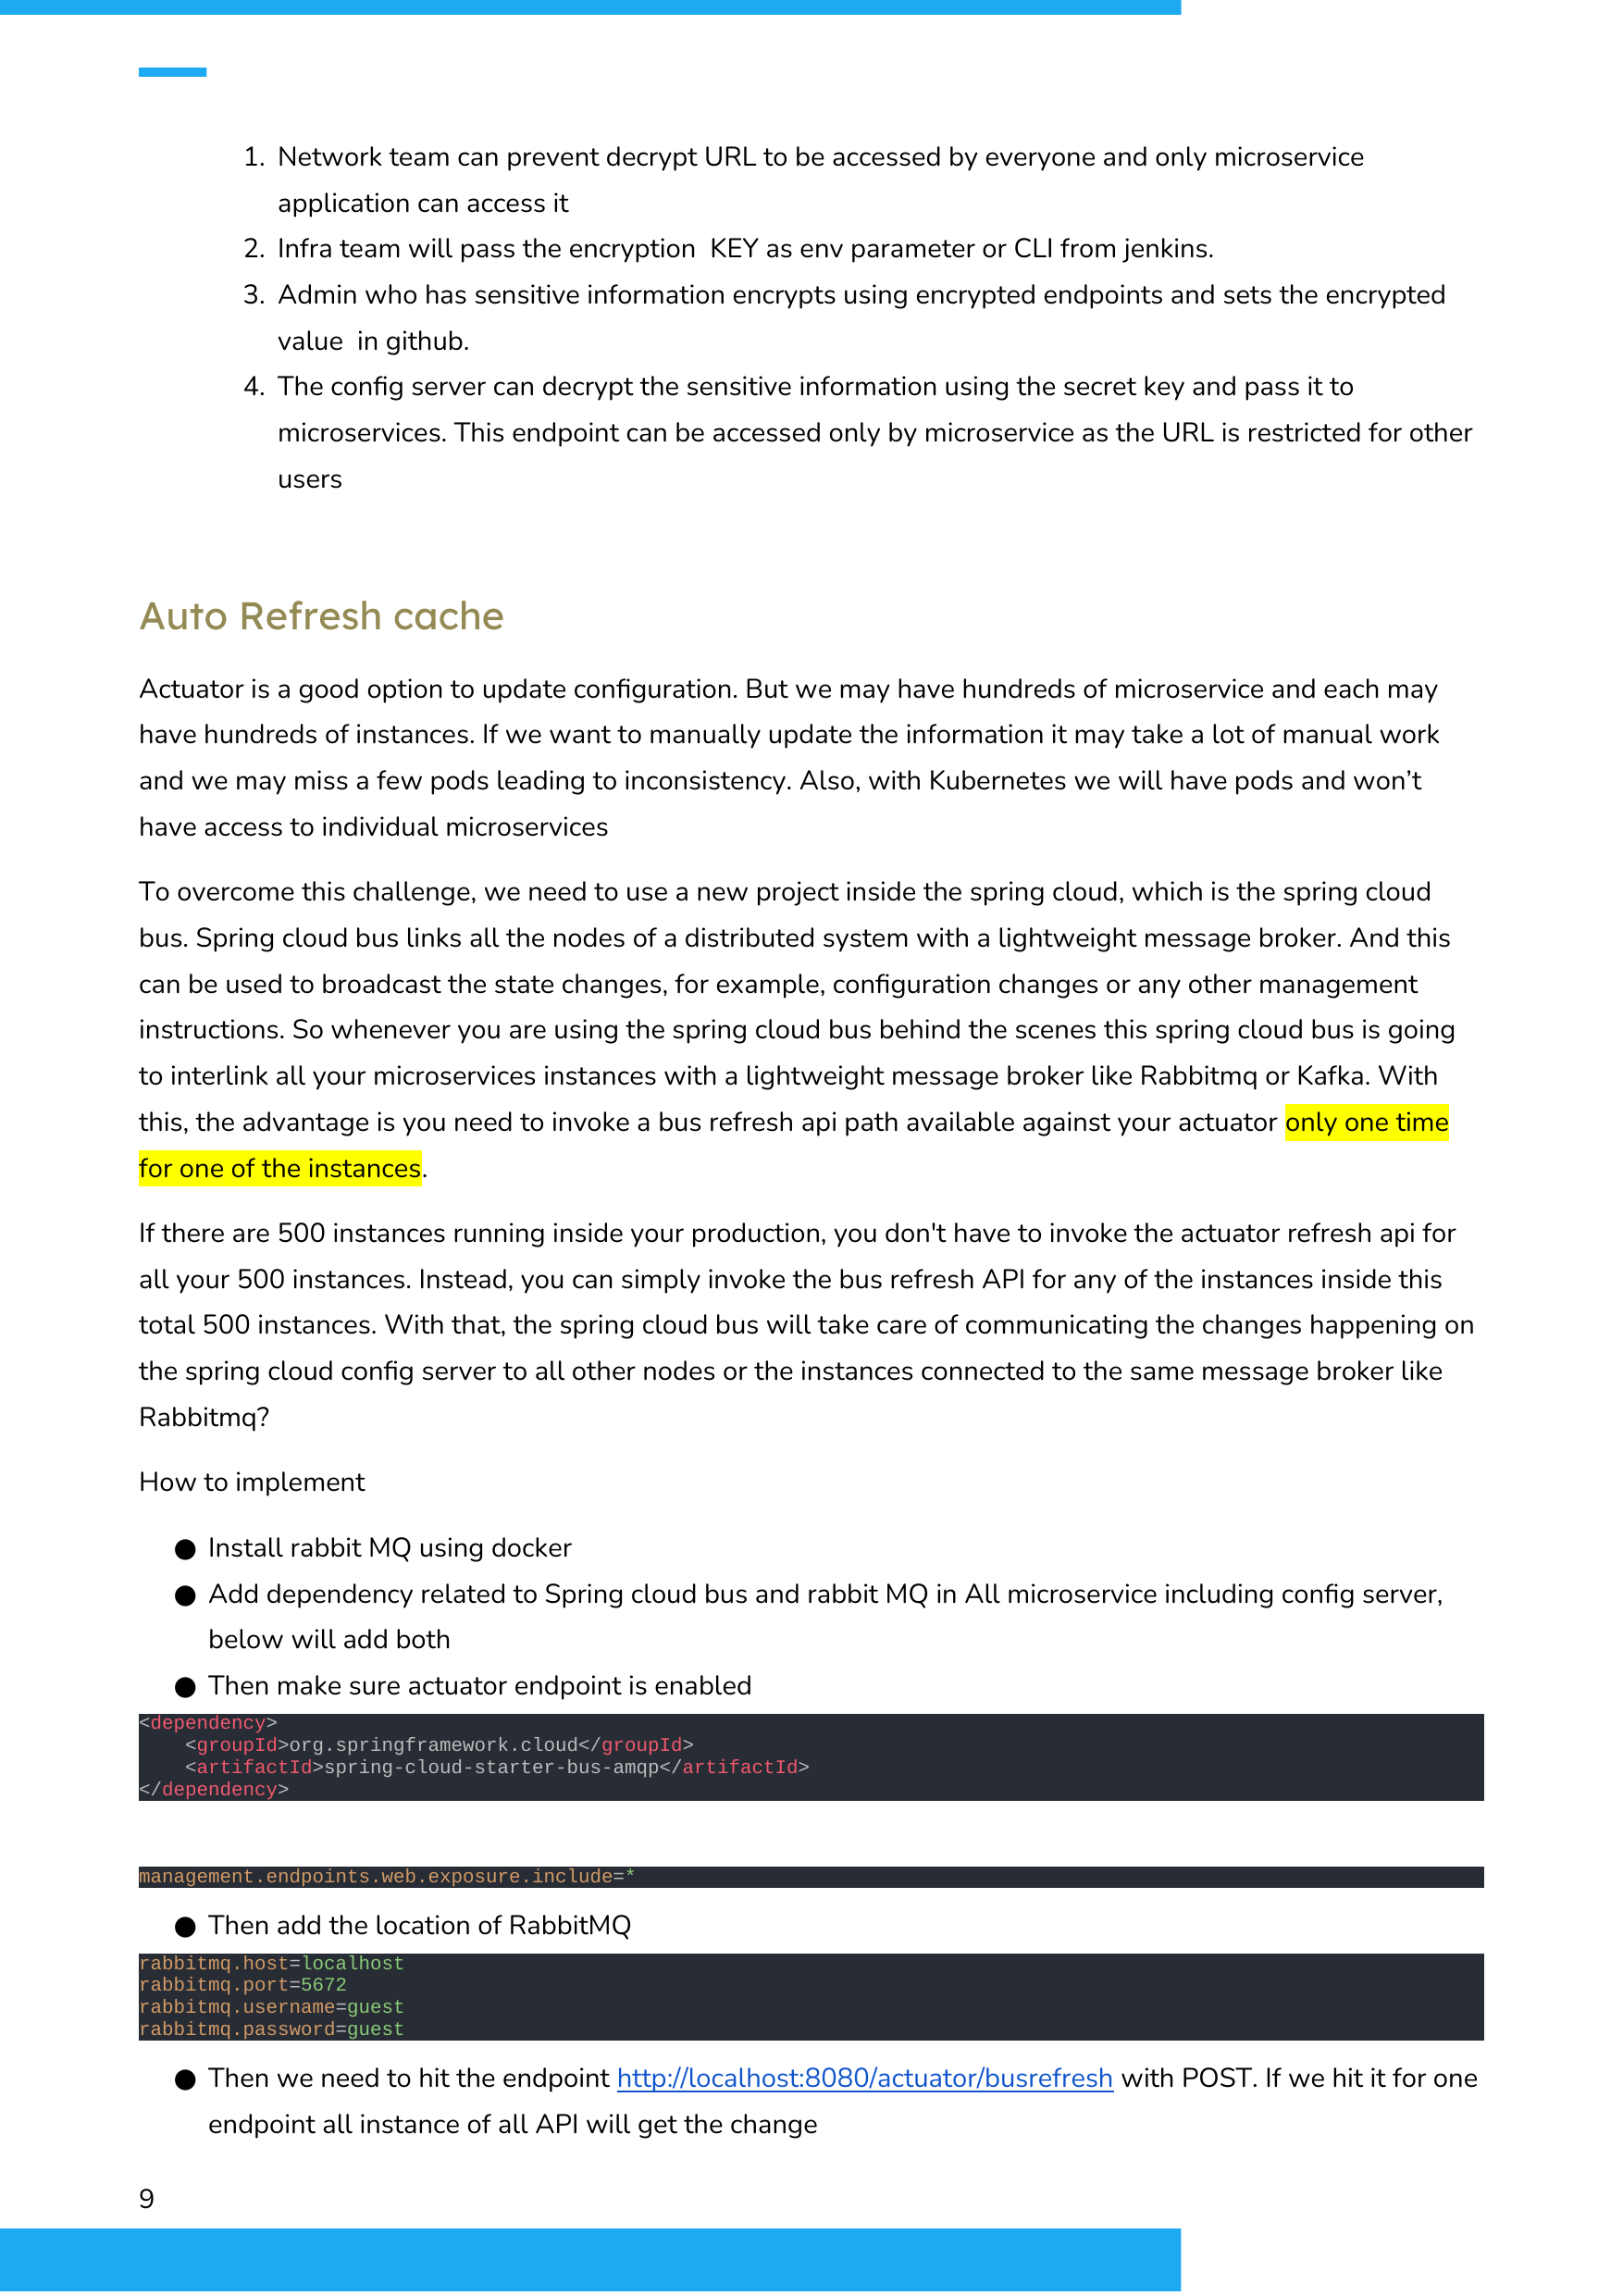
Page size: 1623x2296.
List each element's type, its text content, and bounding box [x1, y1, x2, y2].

text If there are 500 instances running inside your production, you don't have to invoke the actuator refresh api for all your 500 instances. Instead, you can simply invoke the bus refresh API for any of the instances inside this total 500 instances. With that, the spring cloud bus will take care of communicating the changes happening on the spring cloud config server to all other nodes or the instances connected to the same message broker like Rabbitmq? [139, 1215, 1484, 1436]
list The config server can decrypt the sensitive information using the secret key and pass it to microservices. This endpoint can be accessed only by microservice as the URL is restricted for other users [242, 368, 1484, 498]
text How to implement [139, 1464, 1484, 1501]
text Actuator is a good option to update configuration. But we may have hundreds of microservice and each may have hundreds of instances. If we want to manually update the information it may take a lot of manual work and we may miss a few pods leading to inconsistency. Also, with Kubernetes we will have pods and won’t have access to individual microservices [139, 671, 1484, 846]
text <dependency> <groupId>org.springframework.cloud</groupId> <artifactId>spring-cloud-starter-bus-amqp</artifactId> </dependency> [139, 1714, 1484, 1801]
list Then make sure actuator endpoint is enabled [173, 1668, 1484, 1705]
picture [0, 0, 1182, 15]
list Then we need to hit the endpoint http://localhost:8080/actuator/busrefresh with POST. If we hit it for one endpoint all instance of all API will get the change [173, 2060, 1484, 2143]
picture [0, 2228, 1182, 2291]
picture [139, 68, 207, 77]
subtitle Auto Refresh cache [139, 591, 1484, 639]
text management.endpoints.web.exposure.include=* [139, 1867, 1484, 1888]
list Then add the location of RabbitMQ [173, 1907, 1484, 1944]
list Infra team will pass the encryption KEY as env parameter or CLI from jenkins. [242, 230, 1484, 267]
list Network team can prevent decrypt URL to be accessed by everyone and only microservice application can access it [242, 139, 1484, 221]
text rabbitmq.host=localhost rabbitmq.port=5672 rabbitmq.username=guest rabbitmq.password=guest [139, 1954, 1484, 2041]
list Admin who has sensitive information encrypts using encrypted endpoints and sets the encrypted value in github. [242, 277, 1484, 359]
list Add dependency related to Spring cloud bus and rabbit MQ in All microservice including config server, below will add both [173, 1575, 1484, 1658]
list Install rabbit MQ using docker [173, 1530, 1484, 1567]
text To overcome this challenge, we need to use a new project inside the spring cloud, which is the spring cloud bus. Spring cloud bus links all the nodes of a distributed system with a lightweight message broker. And this can be used to broadcast the state changes, for example, configuration changes or any other management instructions. So whenever you are using the spring cloud bus behind the scenes this spring cloud bus is going to interlink all your microservices instances with a lightweight message broker like Rabbitmq or Kafka. With this, the advantage is you need to invoke a bus refresh api path available against your actuator only one time for one of the instances. [139, 874, 1484, 1186]
